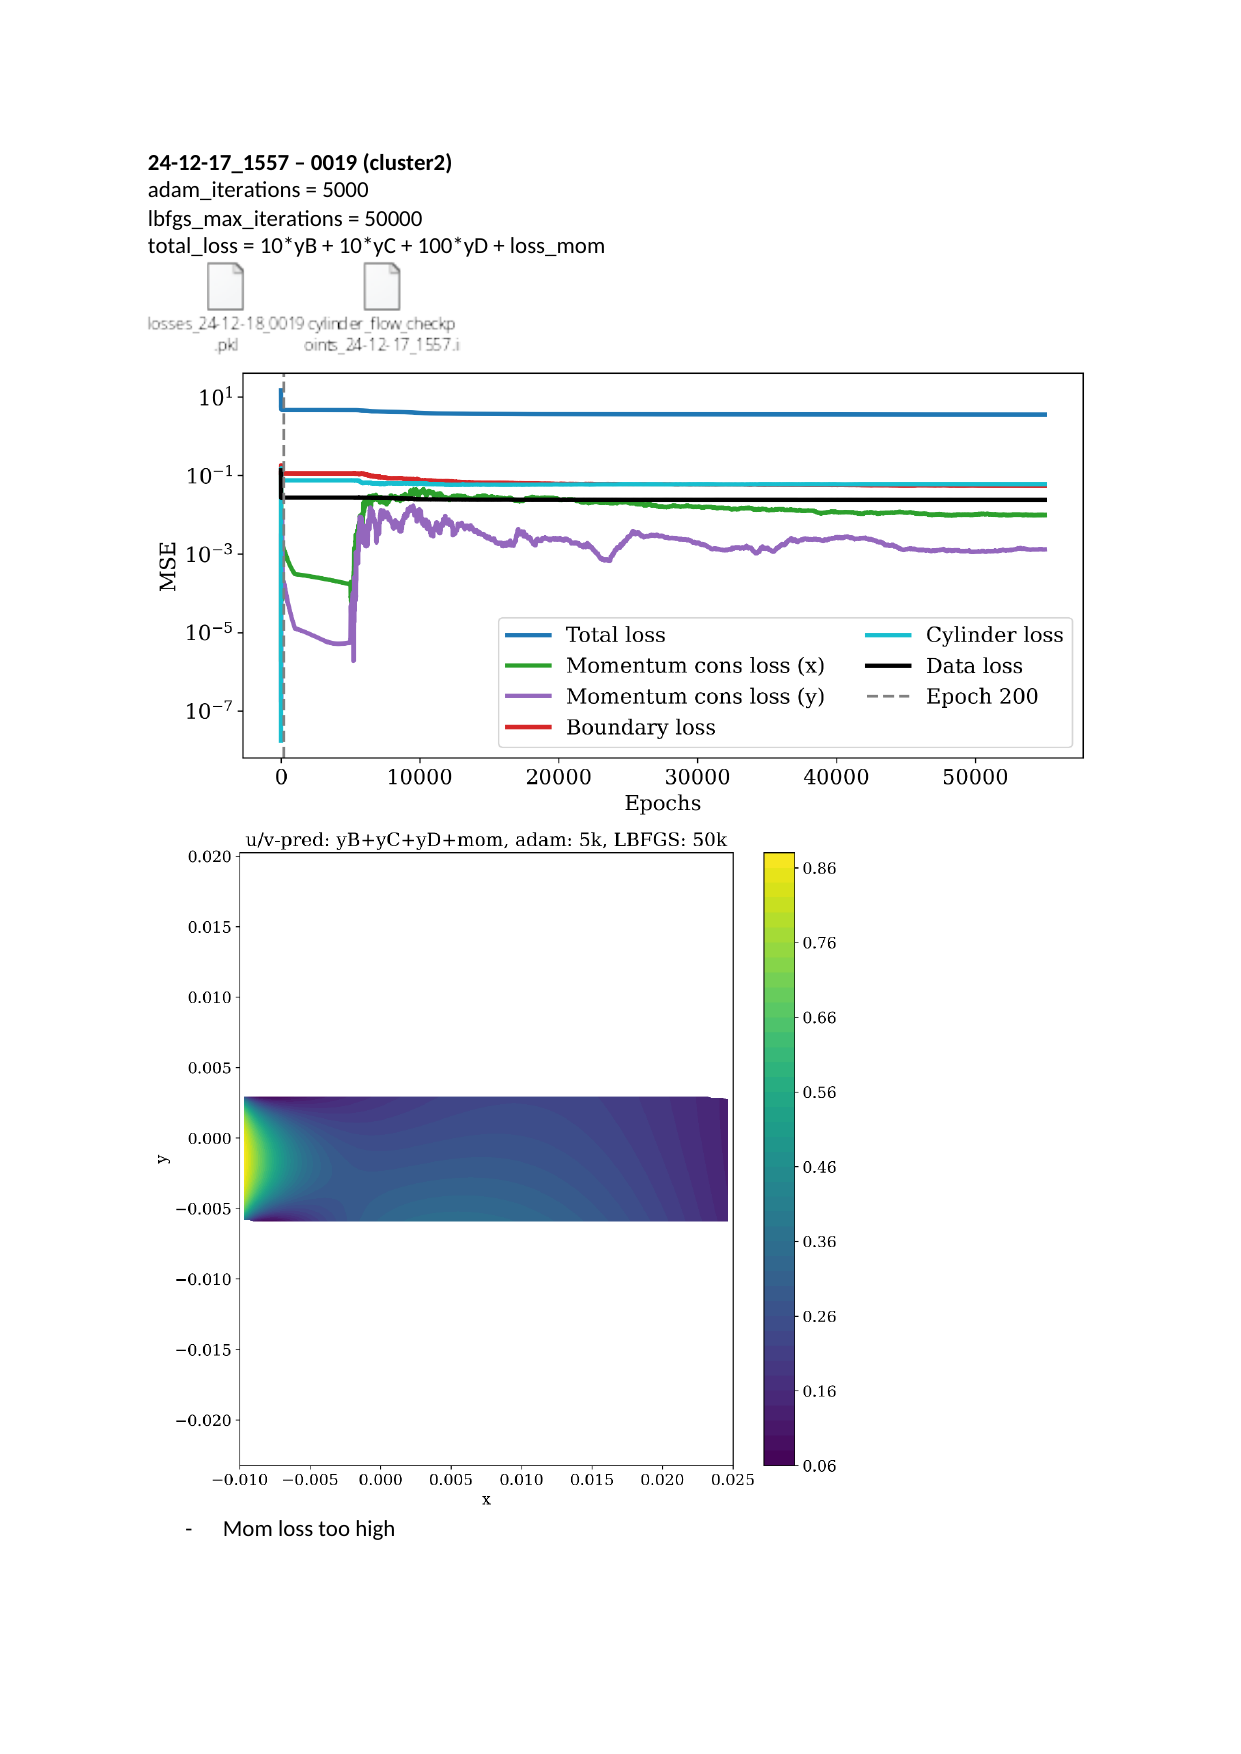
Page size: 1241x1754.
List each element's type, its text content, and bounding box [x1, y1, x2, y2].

picture [147, 362, 1093, 1515]
text lbfgs_max_iterations = 50000 [148, 204, 1093, 232]
text adam_iterations = 5000 [148, 176, 1093, 204]
list Mom loss too high [185, 1514, 1093, 1542]
text total_loss = 10*yB + 10*yC + 100*yD + loss_mom [148, 232, 1093, 260]
text 24-12-17_1557 – 0019 (cluster2) [148, 148, 1093, 176]
